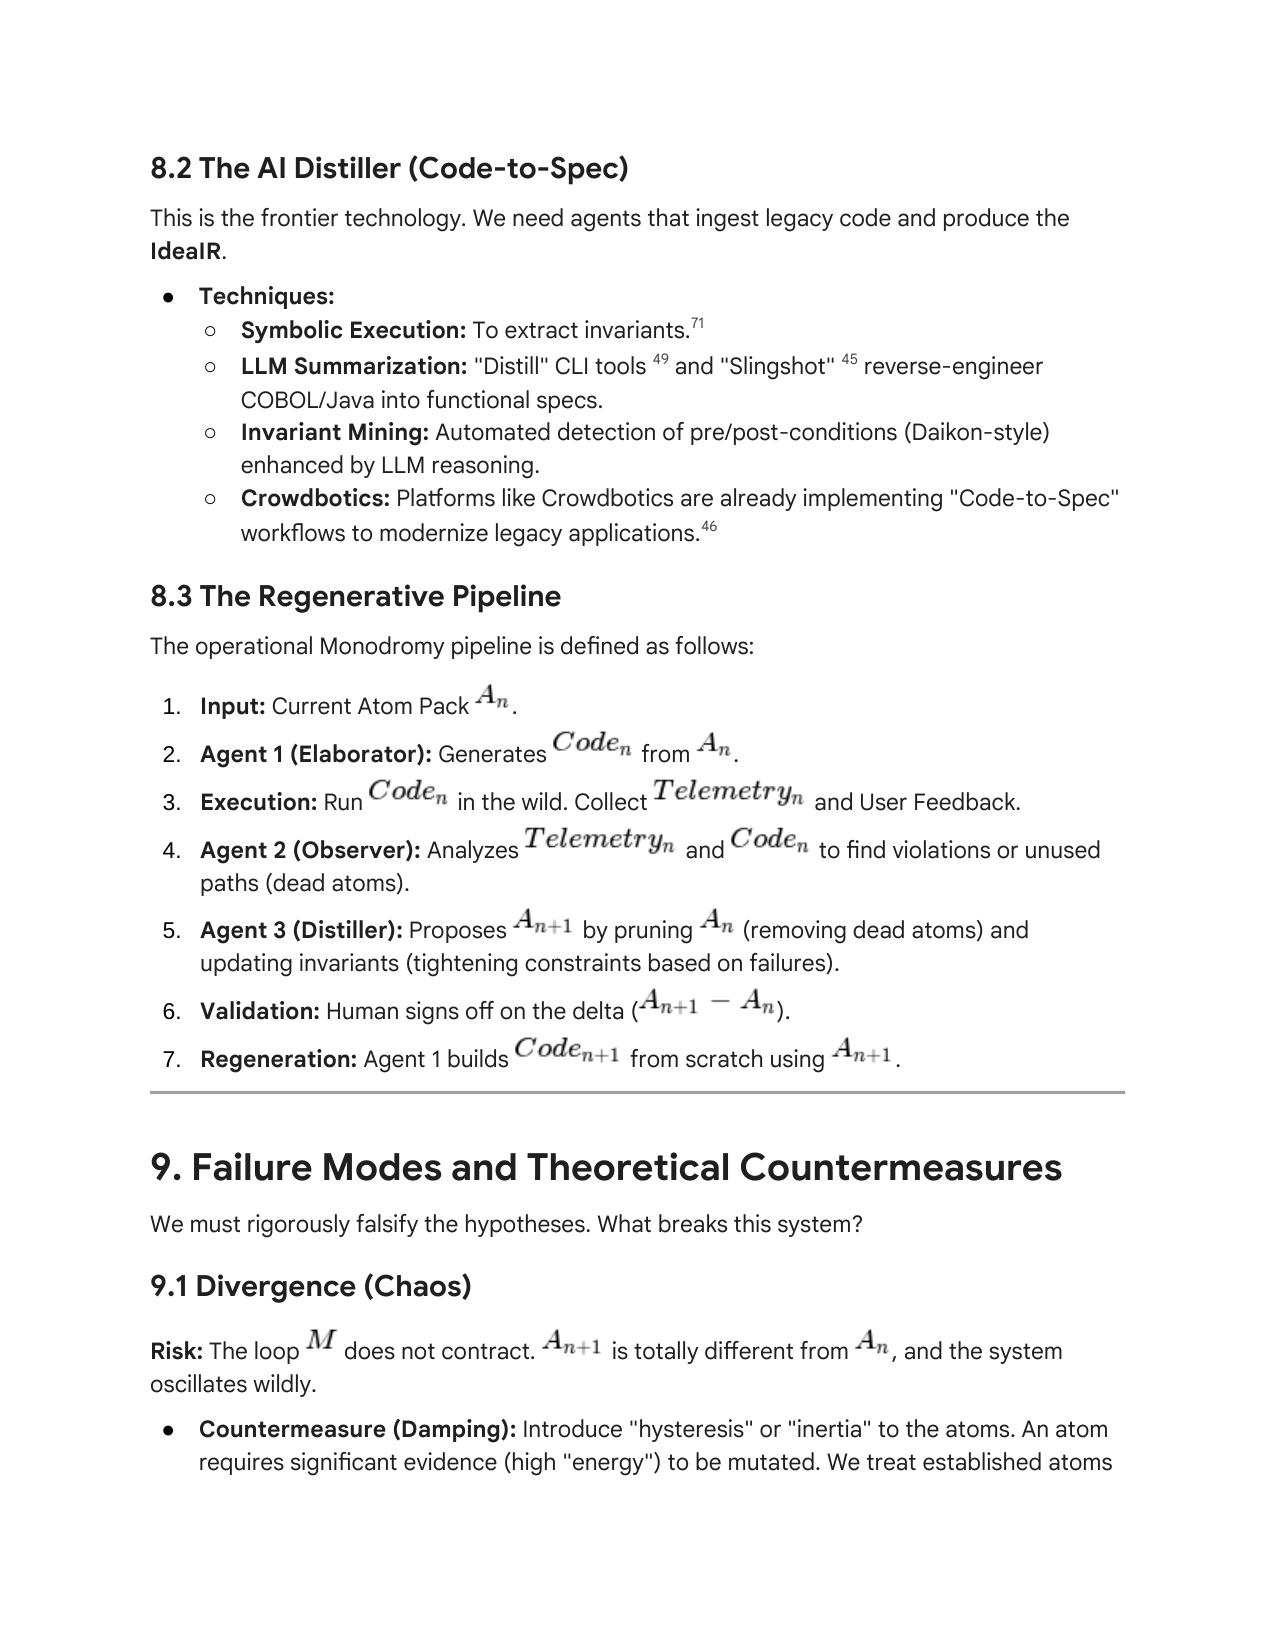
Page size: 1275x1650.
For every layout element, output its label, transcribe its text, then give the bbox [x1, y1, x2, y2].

list Validation: Human signs off on the delta (). [162, 982, 1125, 1026]
list Regeneration: Agent 1 builds from scratch using . [162, 1030, 1125, 1074]
list Input: Current Atom Pack . [162, 677, 1125, 721]
text We must rigorously falsify the hypotheses. What breaks this system? [150, 1210, 1125, 1239]
list Agent 1 (Elaborator): Generates from . [162, 724, 1125, 768]
text This is the frontier technology. We need agents that ingest legacy code and produce the IdeaIR. [150, 204, 1125, 266]
subtitle 8.2 The AI Distiller (Code-to-Spec) [150, 150, 1125, 187]
subtitle 8.3 The Regenerative Pipeline [150, 578, 1125, 614]
picture [305, 1322, 339, 1360]
list Symbolic Execution: To extract invariants.71 [203, 315, 1125, 346]
list Techniques: [161, 282, 1125, 311]
subtitle 9.1 Divergence (Chaos) [150, 1268, 1125, 1305]
picture [854, 1322, 892, 1360]
picture [512, 901, 577, 939]
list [161, 1415, 1125, 1477]
picture [831, 1030, 895, 1068]
picture [541, 1322, 606, 1360]
text The operational Monodromy pipeline is defined as follows: [150, 632, 1125, 661]
picture [653, 772, 809, 811]
list LLM Summarization: "Distill" CLI tools 49 and "Slingshot" 45 reverse-engineer COBOL/Java into functional specs. [203, 351, 1125, 414]
picture [638, 982, 777, 1020]
picture [514, 1030, 625, 1068]
picture [474, 677, 512, 714]
picture [699, 902, 737, 939]
list Execution: Run in the wild. Collect and User Feedback. [162, 772, 1125, 817]
list Crowdbotics: Platforms like Crowdbotics are already implementing "Code-to-Spec" workflows to modernize legacy applications.46 [203, 484, 1125, 548]
list Agent 2 (Observer): Analyzes and to find violations or unused paths (dead atoms). [162, 821, 1125, 897]
picture [696, 725, 733, 762]
text Risk: The loop does not contract. is totally different from , and the system oscillates wildly. [150, 1322, 1125, 1399]
list Agent 3 (Distiller): Proposes by pruning (removing dead atoms) and updating invariants (tightening constraints based on failures). [162, 901, 1125, 978]
picture [730, 820, 813, 859]
picture [368, 772, 452, 811]
picture [552, 724, 636, 762]
picture [524, 820, 680, 859]
subtitle 9. Failure Modes and Theoretical Countermeasures [150, 1094, 1125, 1191]
list Invariant Mining: Automated detection of pre/post-conditions (Daikon-style) enhanced by LLM reasoning. [203, 418, 1125, 480]
